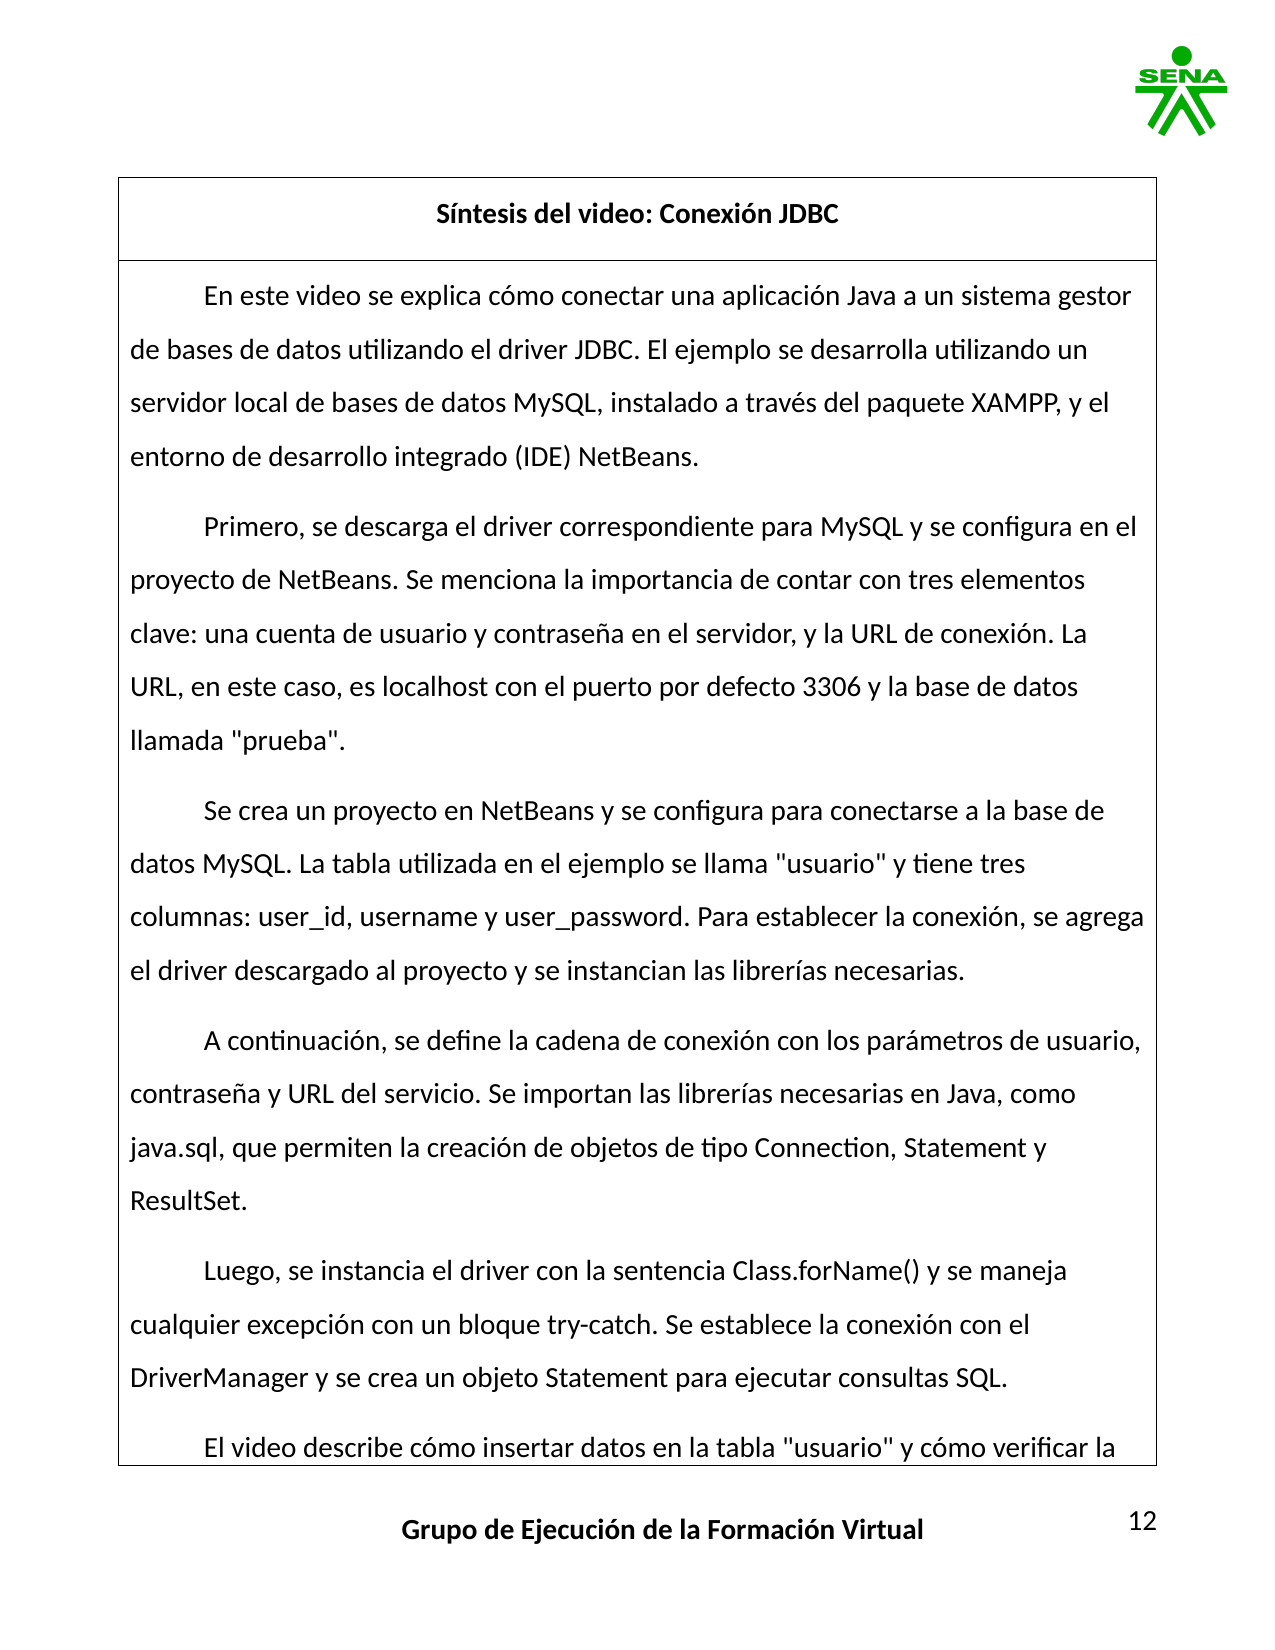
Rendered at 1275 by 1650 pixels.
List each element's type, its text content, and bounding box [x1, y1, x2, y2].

table_header Síntesis del video: Conexión JDBC [119, 178, 1156, 260]
picture [1135, 46, 1228, 136]
